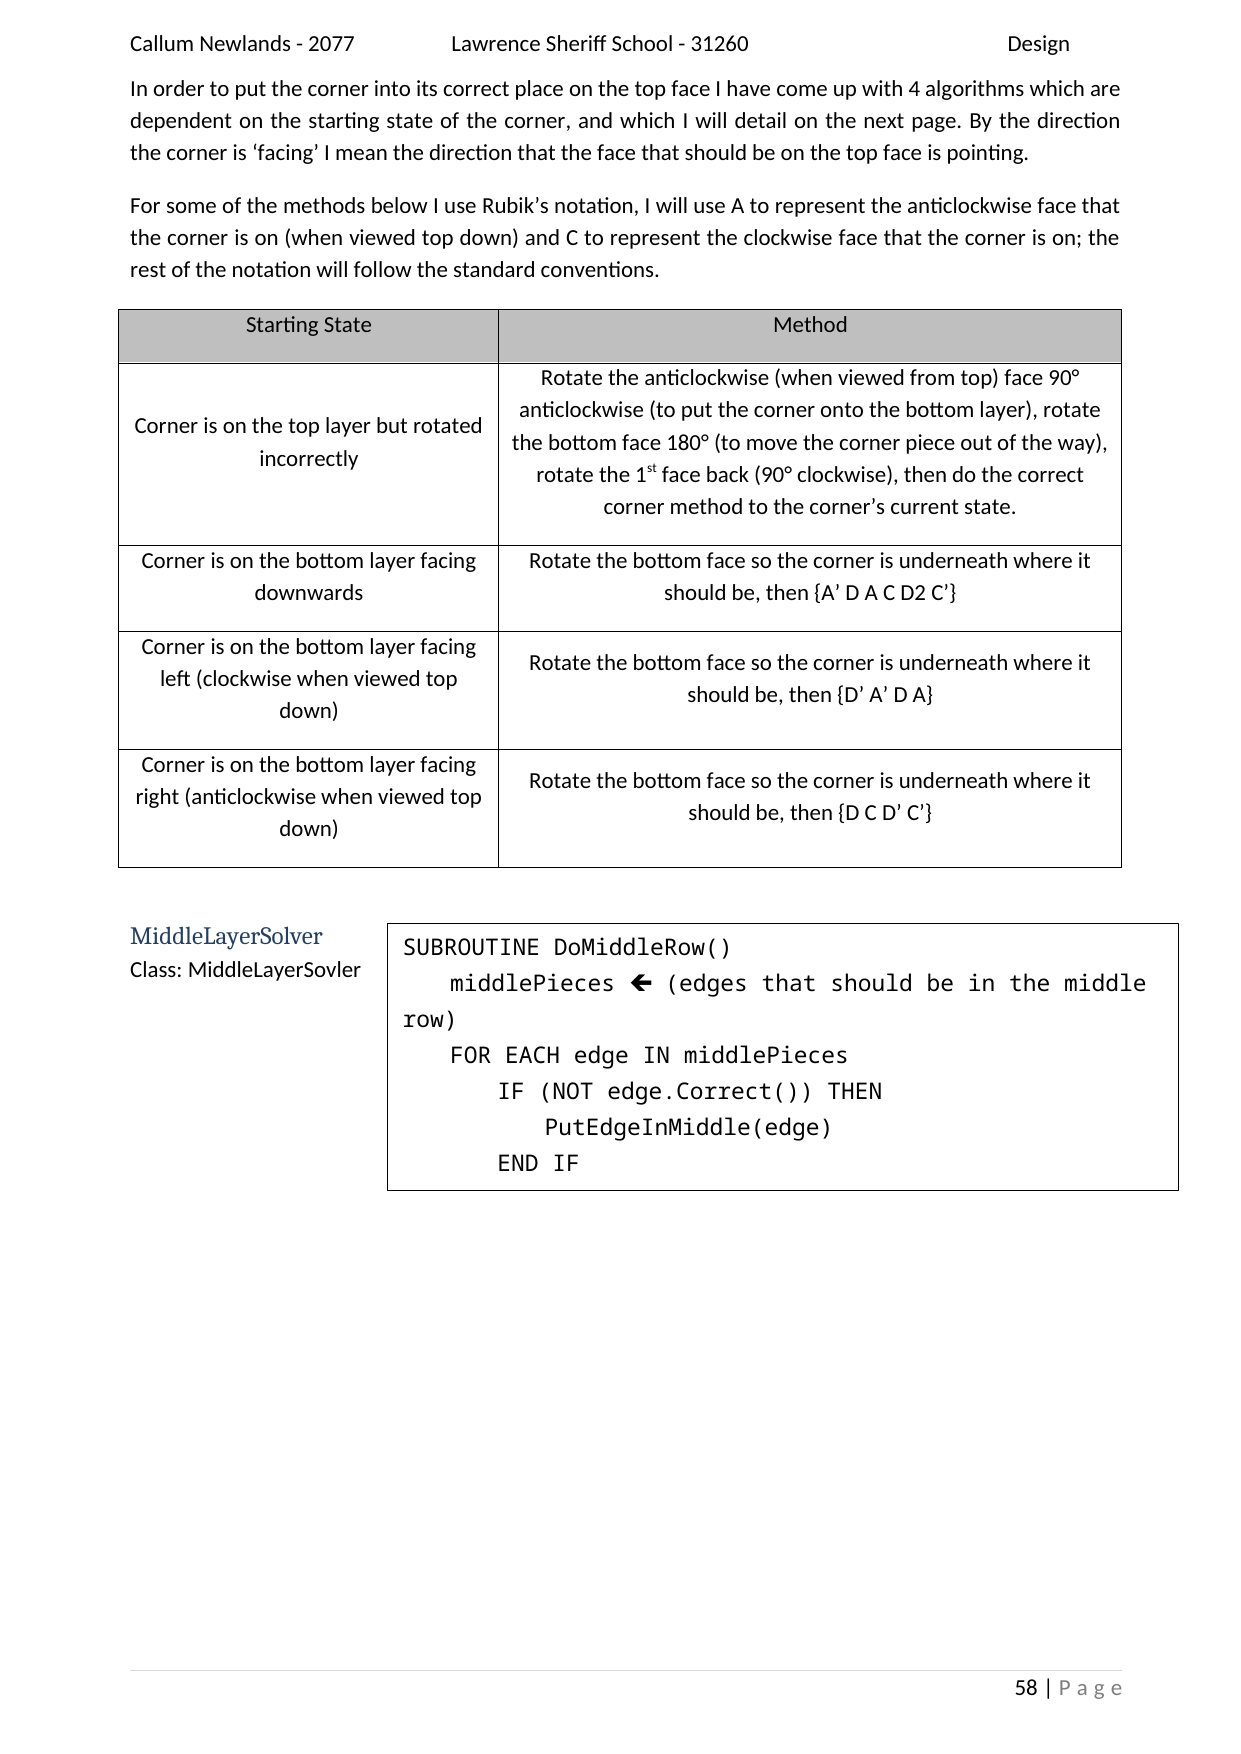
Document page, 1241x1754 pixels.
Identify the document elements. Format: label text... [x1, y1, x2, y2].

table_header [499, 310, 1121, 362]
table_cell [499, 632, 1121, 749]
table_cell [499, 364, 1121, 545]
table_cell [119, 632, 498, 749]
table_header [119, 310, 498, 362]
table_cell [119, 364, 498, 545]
subtitle MiddleLayerSolver [130, 922, 1122, 951]
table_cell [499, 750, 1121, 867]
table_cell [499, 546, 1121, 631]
text Class: MiddleLayerSovler [130, 955, 387, 983]
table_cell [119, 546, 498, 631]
text In order to put the corner into its correct place on the top face I have come up with 4 algorithms which are dependent on the starting state of the corner, and which I will detail on the next page. By the direction the corner is ‘facing’ I mean the direction that the face that should be on the top face is pointing. [130, 74, 1122, 166]
text For some of the methods below I use Rubik’s notation, I will use A to represent the anticlockwise face that the corner is on (when viewed top down) and C to represent the clockwise face that the corner is on; the rest of the notation will follow the standard conventions. [130, 191, 1122, 284]
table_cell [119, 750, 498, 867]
